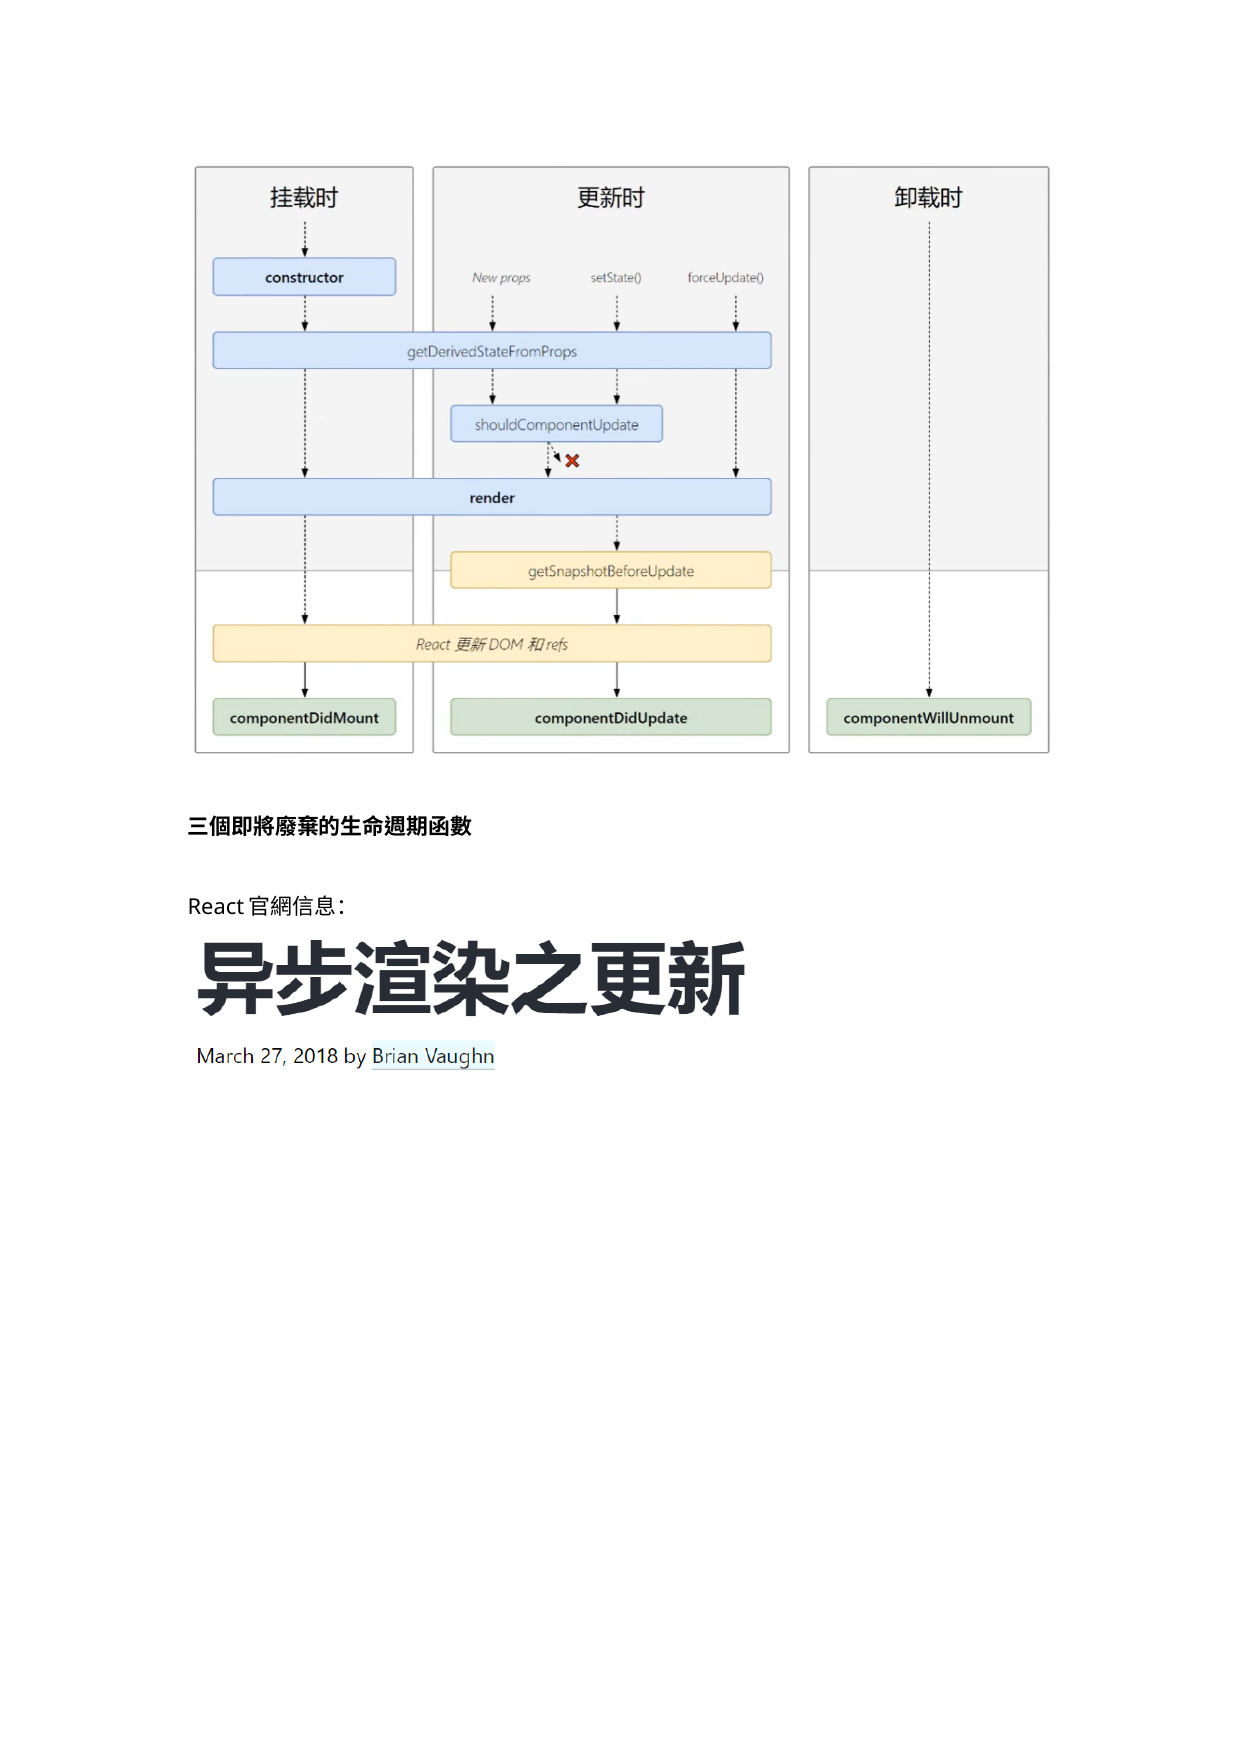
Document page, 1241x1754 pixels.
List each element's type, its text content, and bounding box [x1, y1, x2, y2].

text React官網信息： [187, 889, 1053, 922]
picture [187, 162, 1053, 759]
subtitle 三個即將廢棄的生命週期函數 [187, 809, 1053, 841]
picture [187, 921, 757, 1083]
